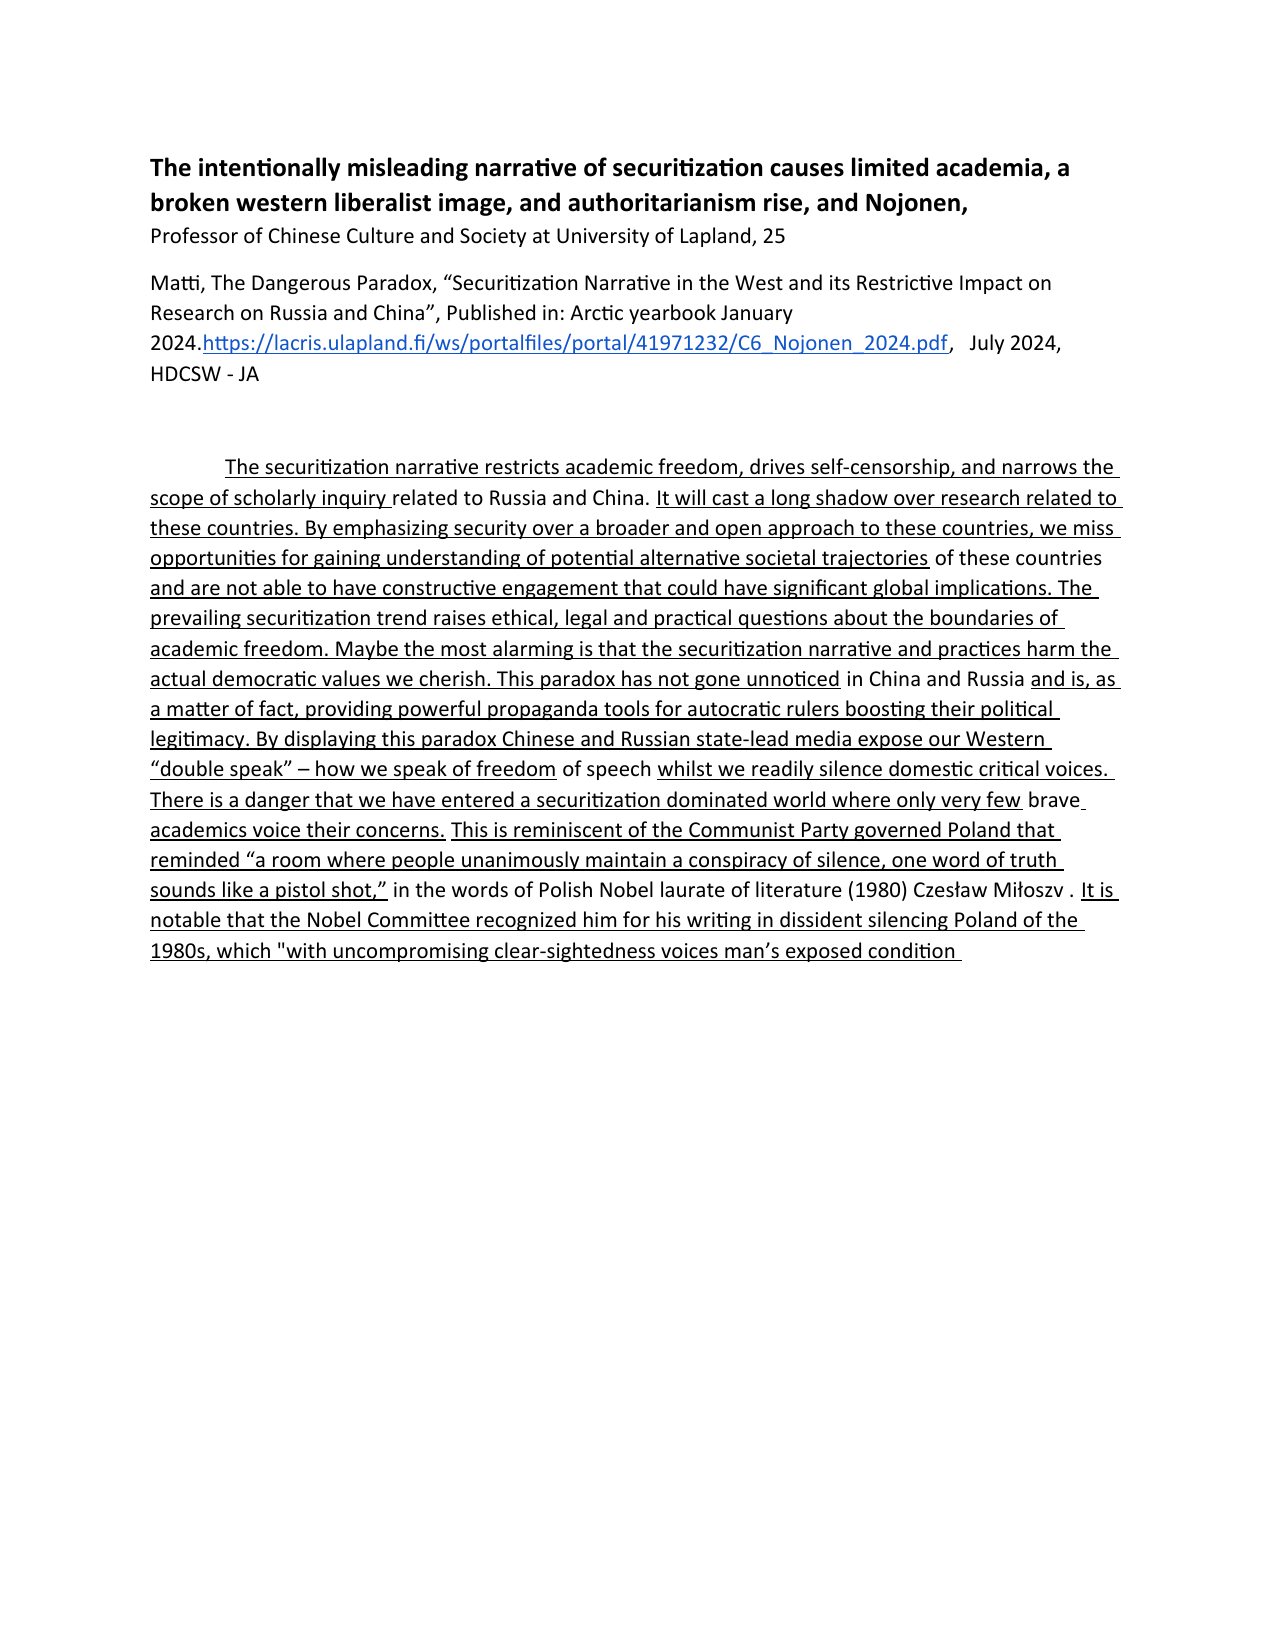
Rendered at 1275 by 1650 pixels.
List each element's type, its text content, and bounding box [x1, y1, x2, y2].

subtitle The intentionally misleading narrative of securitization causes limited academia, a broken western liberalist image, and authoritarianism rise, and Nojonen, [150, 150, 1125, 219]
text The securitization narrative restricts academic freedom, drives self-censorship, and narrows the scope of scholarly inquiry related to Russia and China. It will cast a long shadow over research related to these countries. By emphasizing security over a broader and open approach to these countries, we miss opportunities for gaining understanding of potential alternative societal trajectories of these countries and are not able to have constructive engagement that could have significant global implications. The prevailing securitization trend raises ethical, legal and practical questions about the boundaries of academic freedom. Maybe the most alarming is that the securitization narrative and practices harm the actual democratic values we cherish. This paradox has not gone unnoticed in China and Russia and is, as a matter of fact, providing powerful propaganda tools for autocratic rulers boosting their political legitimacy. By displaying this paradox Chinese and Russian state-lead media expose our Western “double speak” – how we speak of freedom of speech whilst we readily silence domestic critical voices. There is a danger that we have entered a securitization dominated world where only very few brave academics voice their concerns. This is reminiscent of the Communist Party governed Poland that reminded “a room where people unanimously maintain a conspiracy of silence, one word of truth sounds like a pistol shot,” in the words of Polish Nobel laurate of literature (1980) Czesław Miłoszv . It is notable that the Nobel Committee recognized him for his writing in dissident silencing Poland of the 1980s, which "with uncompromising clear-sightedness voices man’s exposed condition [150, 452, 1125, 964]
text Matti, The Dangerous Paradox, “Securitization Narrative in the West and its Restrictive Impact on Research on Russia and China”, Published in: Arctic yearbook January 2024.https://lacris.ulapland.fi/ws/portalfiles/portal/41971232/C6_Nojonen_2024.pdf, July 2024, HDCSW - JA [150, 268, 1125, 387]
text Professor of Chinese Culture and Society at University of Lapland, 25 [150, 221, 1125, 249]
